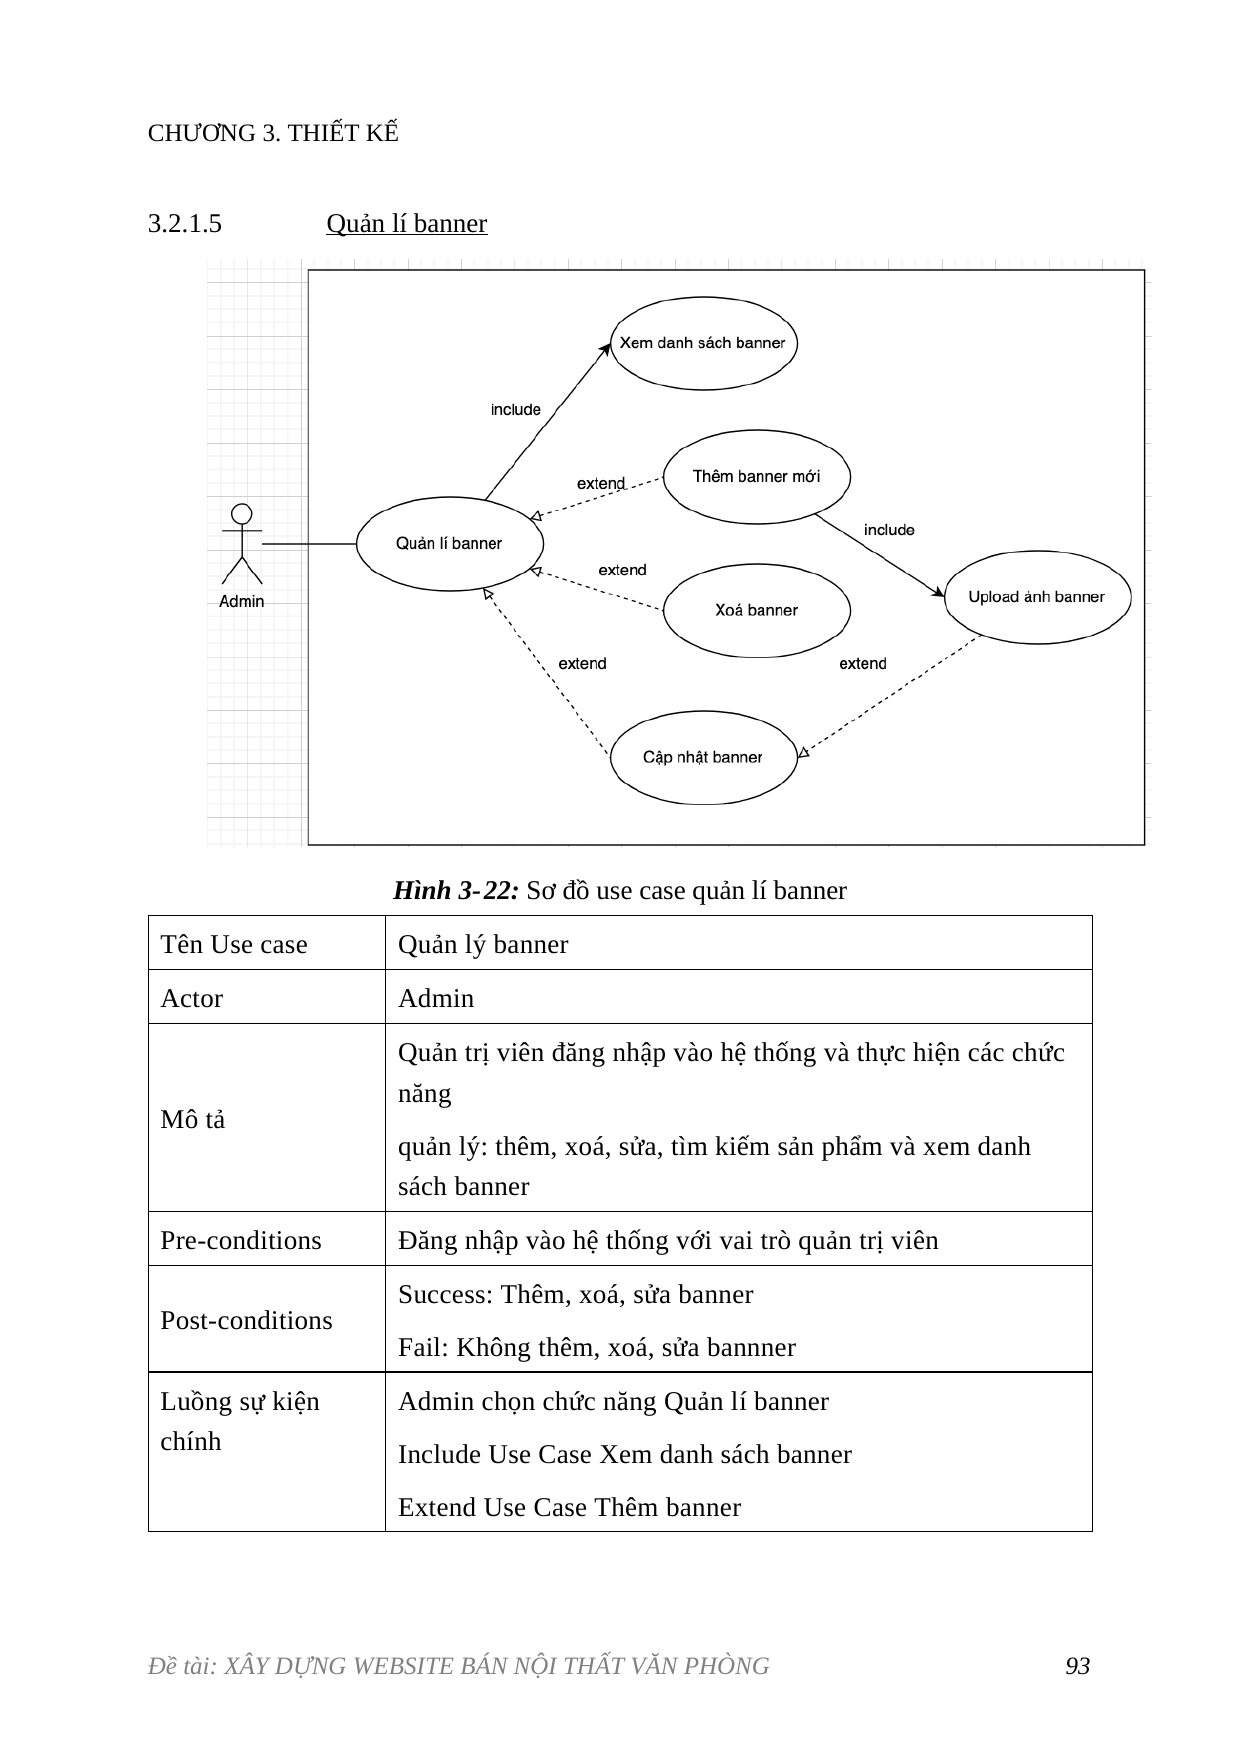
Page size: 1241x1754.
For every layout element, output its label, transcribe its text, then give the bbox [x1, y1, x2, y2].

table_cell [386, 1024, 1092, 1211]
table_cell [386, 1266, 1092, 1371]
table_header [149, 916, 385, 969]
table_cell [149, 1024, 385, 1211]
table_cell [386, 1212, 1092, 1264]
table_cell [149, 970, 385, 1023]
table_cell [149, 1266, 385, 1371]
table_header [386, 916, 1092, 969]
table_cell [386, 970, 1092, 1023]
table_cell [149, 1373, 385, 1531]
picture [206, 259, 1152, 847]
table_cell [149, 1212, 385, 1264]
subtitle Quản lí banner [148, 207, 1092, 238]
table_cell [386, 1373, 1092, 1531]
